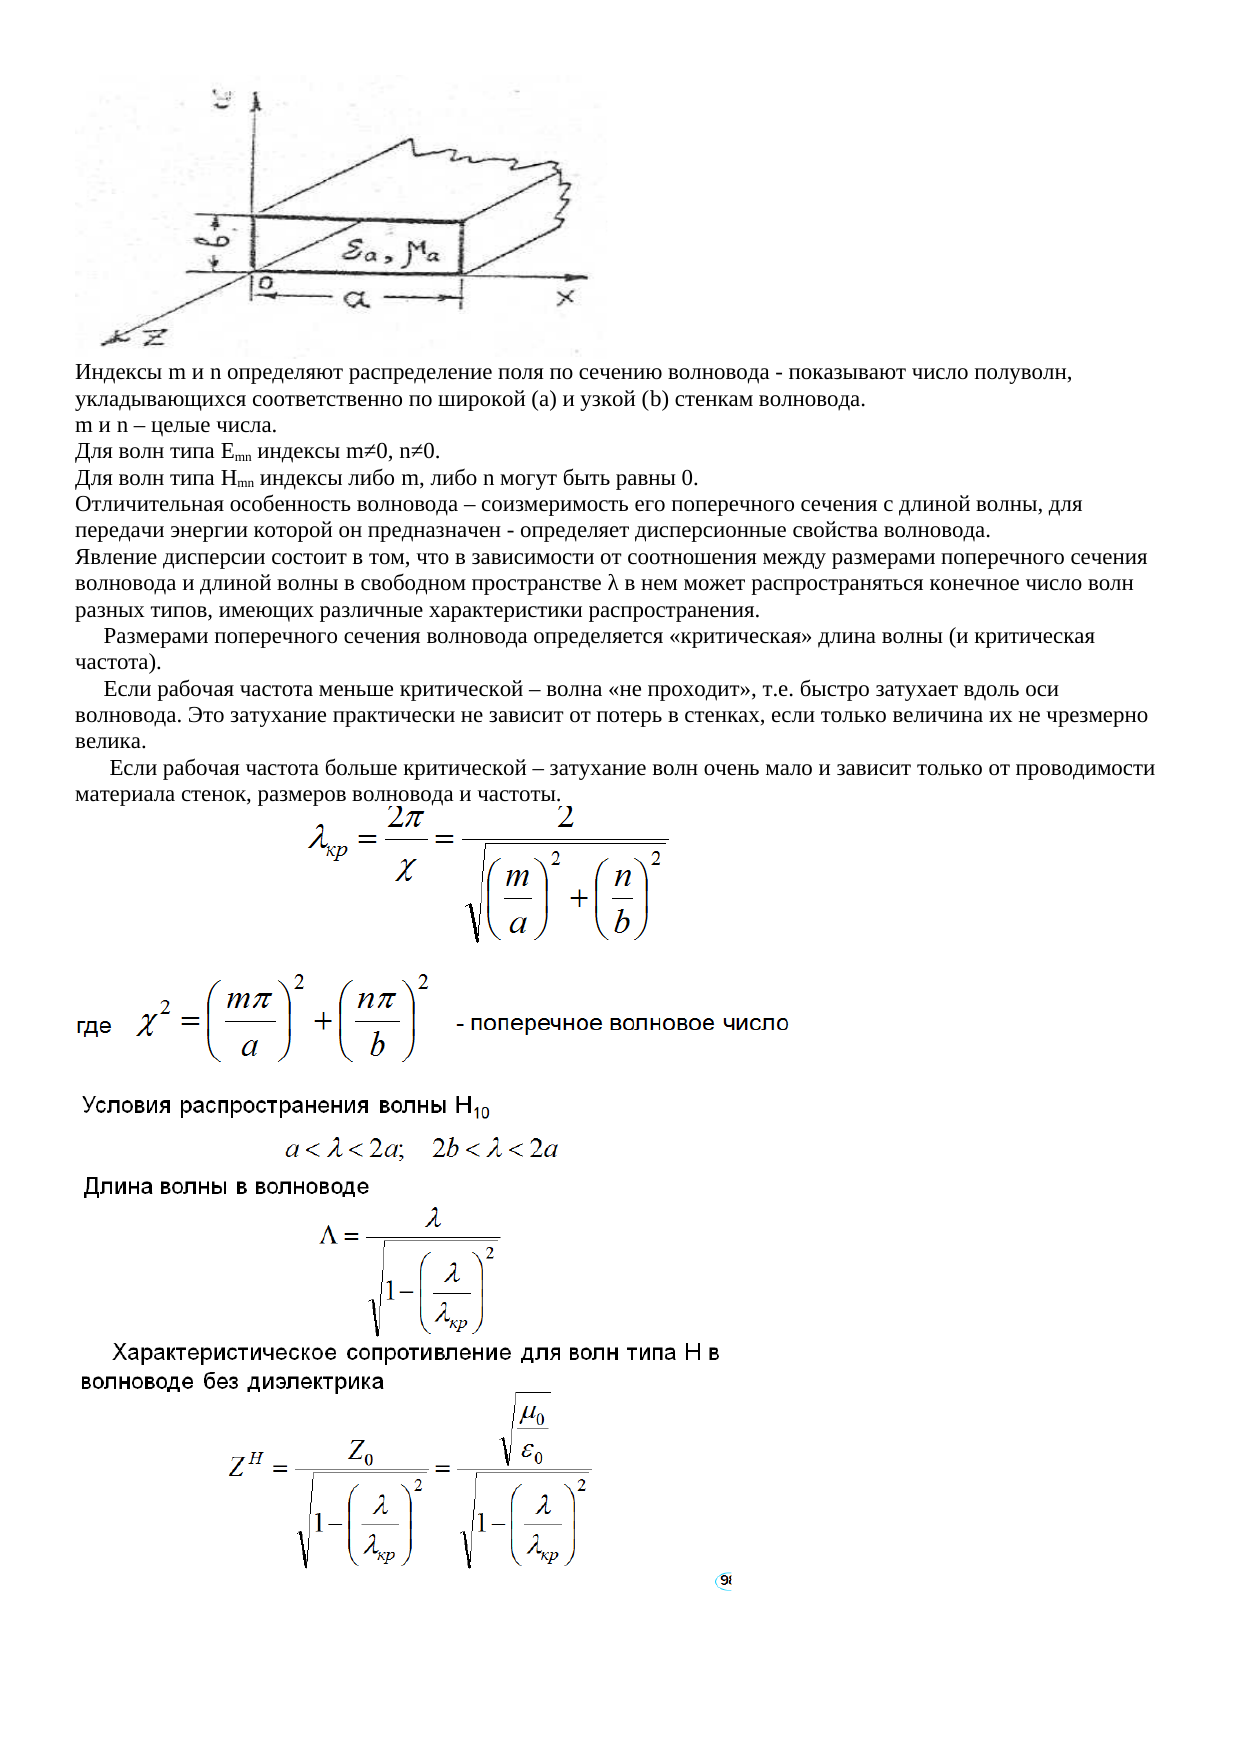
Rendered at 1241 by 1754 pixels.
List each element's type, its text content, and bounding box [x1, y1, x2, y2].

picture [75, 806, 837, 1602]
text Размерами поперечного сечения волновода определяется «критическая» длина волны (и критическая частота). [75, 622, 1165, 675]
text Если рабочая частота меньше критической – волна «не проходит», т.е. быстро затухает вдоль оси волновода. Это затухание практически не зависит от потерь в стенках, если только величина их не чрезмерно велика. [75, 675, 1165, 754]
text Для волн типа Emn индексы m≠0, n≠0. [75, 437, 1165, 464]
text m и n – целые числа. [75, 411, 1165, 437]
picture [75, 75, 608, 359]
text Индексы m и n определяют распределение поля по сечению волновода - показывают число полуволн, укладывающихся соответственно по широкой (а) и узкой (b) стенкам волновода. [75, 358, 1165, 411]
text Если рабочая частота больше критической – затухание волн очень мало и зависит только от проводимости материала стенок, размеров волновода и частоты. [75, 754, 1165, 806]
text Для волн типа Hmn индексы либо m, либо n могут быть равны 0. [75, 464, 1165, 490]
text Отличительная особенность волновода – соизмеримость его поперечного сечения с длиной волны, для передачи энергии которой он предназначен - определяет дисперсионные свойства волновода. [75, 490, 1165, 543]
text Явление дисперсии состоит в том, что в зависимости от соотношения между размерами поперечного сечения волновода и длиной волны в свободном пространстве λ в нем может распространяться конечное число волн разных типов, имеющих различные характеристики распространения. [75, 543, 1165, 622]
